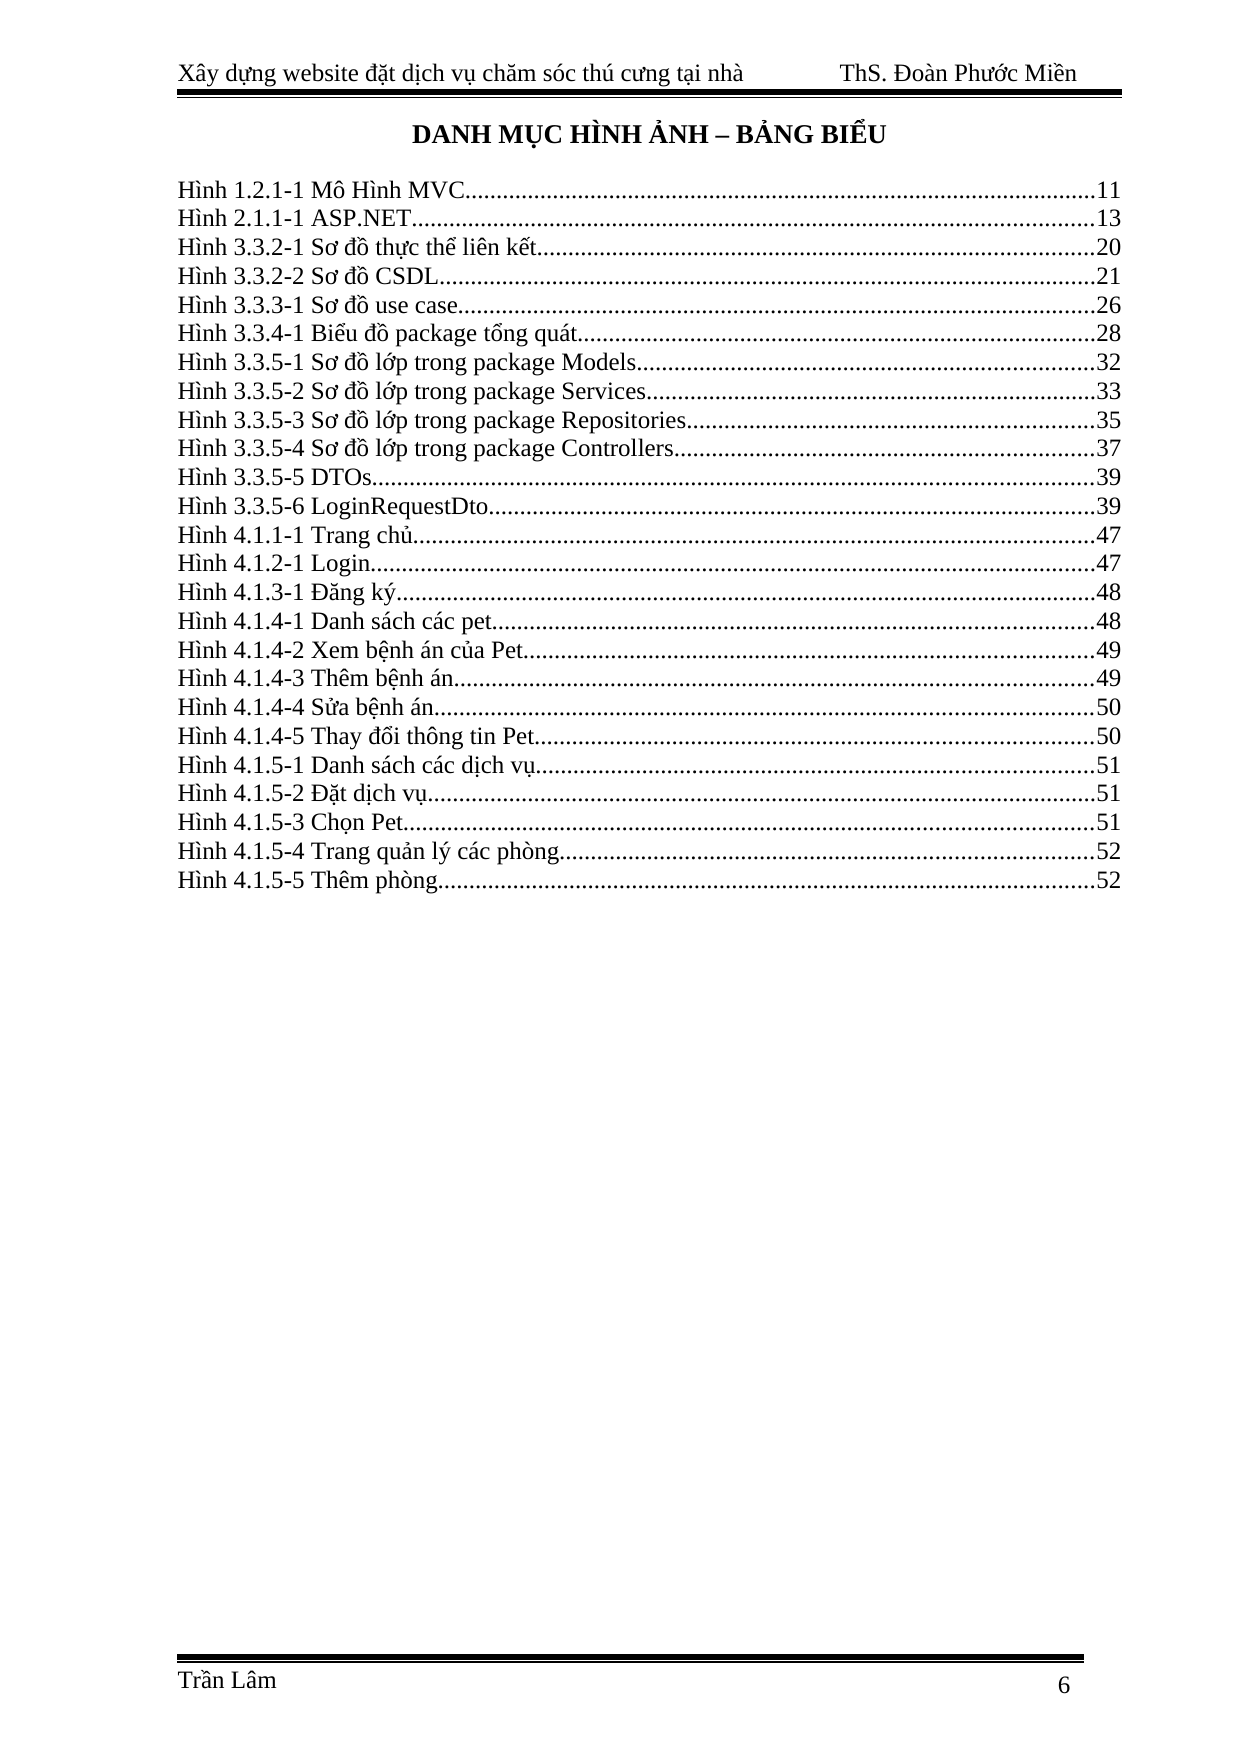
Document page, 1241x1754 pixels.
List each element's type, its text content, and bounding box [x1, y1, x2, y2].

text Hình 1.2.1-1 Mô Hình MVC 11 [177, 175, 1122, 203]
text Hình 3.3.5-4 Sơ đồ lớp trong package Controllers 37 [177, 433, 1122, 462]
text Hình 3.3.2-1 Sơ đồ thực thể liên kết 20 [177, 232, 1122, 261]
text Hình 3.3.4-1 Biểu đồ package tổng quát 28 [177, 318, 1122, 347]
text Hình 3.3.5-6 LoginRequestDto 39 [177, 491, 1122, 520]
text Hình 4.1.5-4 Trang quản lý các phòng 52 [177, 836, 1122, 865]
text Hình 4.1.4-4 Sửa bệnh án 50 [177, 692, 1122, 721]
text Hình 3.3.3-1 Sơ đồ use case 26 [177, 290, 1122, 318]
text Hình 4.1.4-1 Danh sách các pet 48 [177, 606, 1122, 635]
text Hình 4.1.1-1 Trang chủ 47 [177, 520, 1122, 548]
text Hình 3.3.5-3 Sơ đồ lớp trong package Repositories 35 [177, 405, 1122, 433]
text Hình 2.1.1-1 ASP.NET 13 [177, 203, 1122, 232]
text Hình 4.1.5-5 Thêm phòng 52 [177, 865, 1122, 893]
text Hình 3.3.2-2 Sơ đồ CSDL 21 [177, 261, 1122, 290]
text Hình 4.1.5-2 Đặt dịch vụ 51 [177, 778, 1122, 807]
text Hình 4.1.4-5 Thay đổi thông tin Pet 50 [177, 721, 1122, 750]
text Hình 3.3.5-1 Sơ đồ lớp trong package Models 32 [177, 347, 1122, 376]
text Hình 4.1.5-1 Danh sách các dịch vụ 51 [177, 750, 1122, 778]
text Hình 4.1.2-1 Login 47 [177, 548, 1122, 577]
text Hình 4.1.4-3 Thêm bệnh án 49 [177, 663, 1122, 692]
text Hình 4.1.4-2 Xem bệnh án của Pet 49 [177, 635, 1122, 663]
text DANH MỤC HÌNH ẢNH – BẢNG BIỂU [177, 118, 1122, 149]
text Hình 3.3.5-5 DTOs 39 [177, 462, 1122, 491]
text Hình 3.3.5-2 Sơ đồ lớp trong package Services 33 [177, 376, 1122, 405]
text Hình 4.1.5-3 Chọn Pet 51 [177, 807, 1122, 836]
text Hình 4.1.3-1 Đăng ký 48 [177, 577, 1122, 606]
